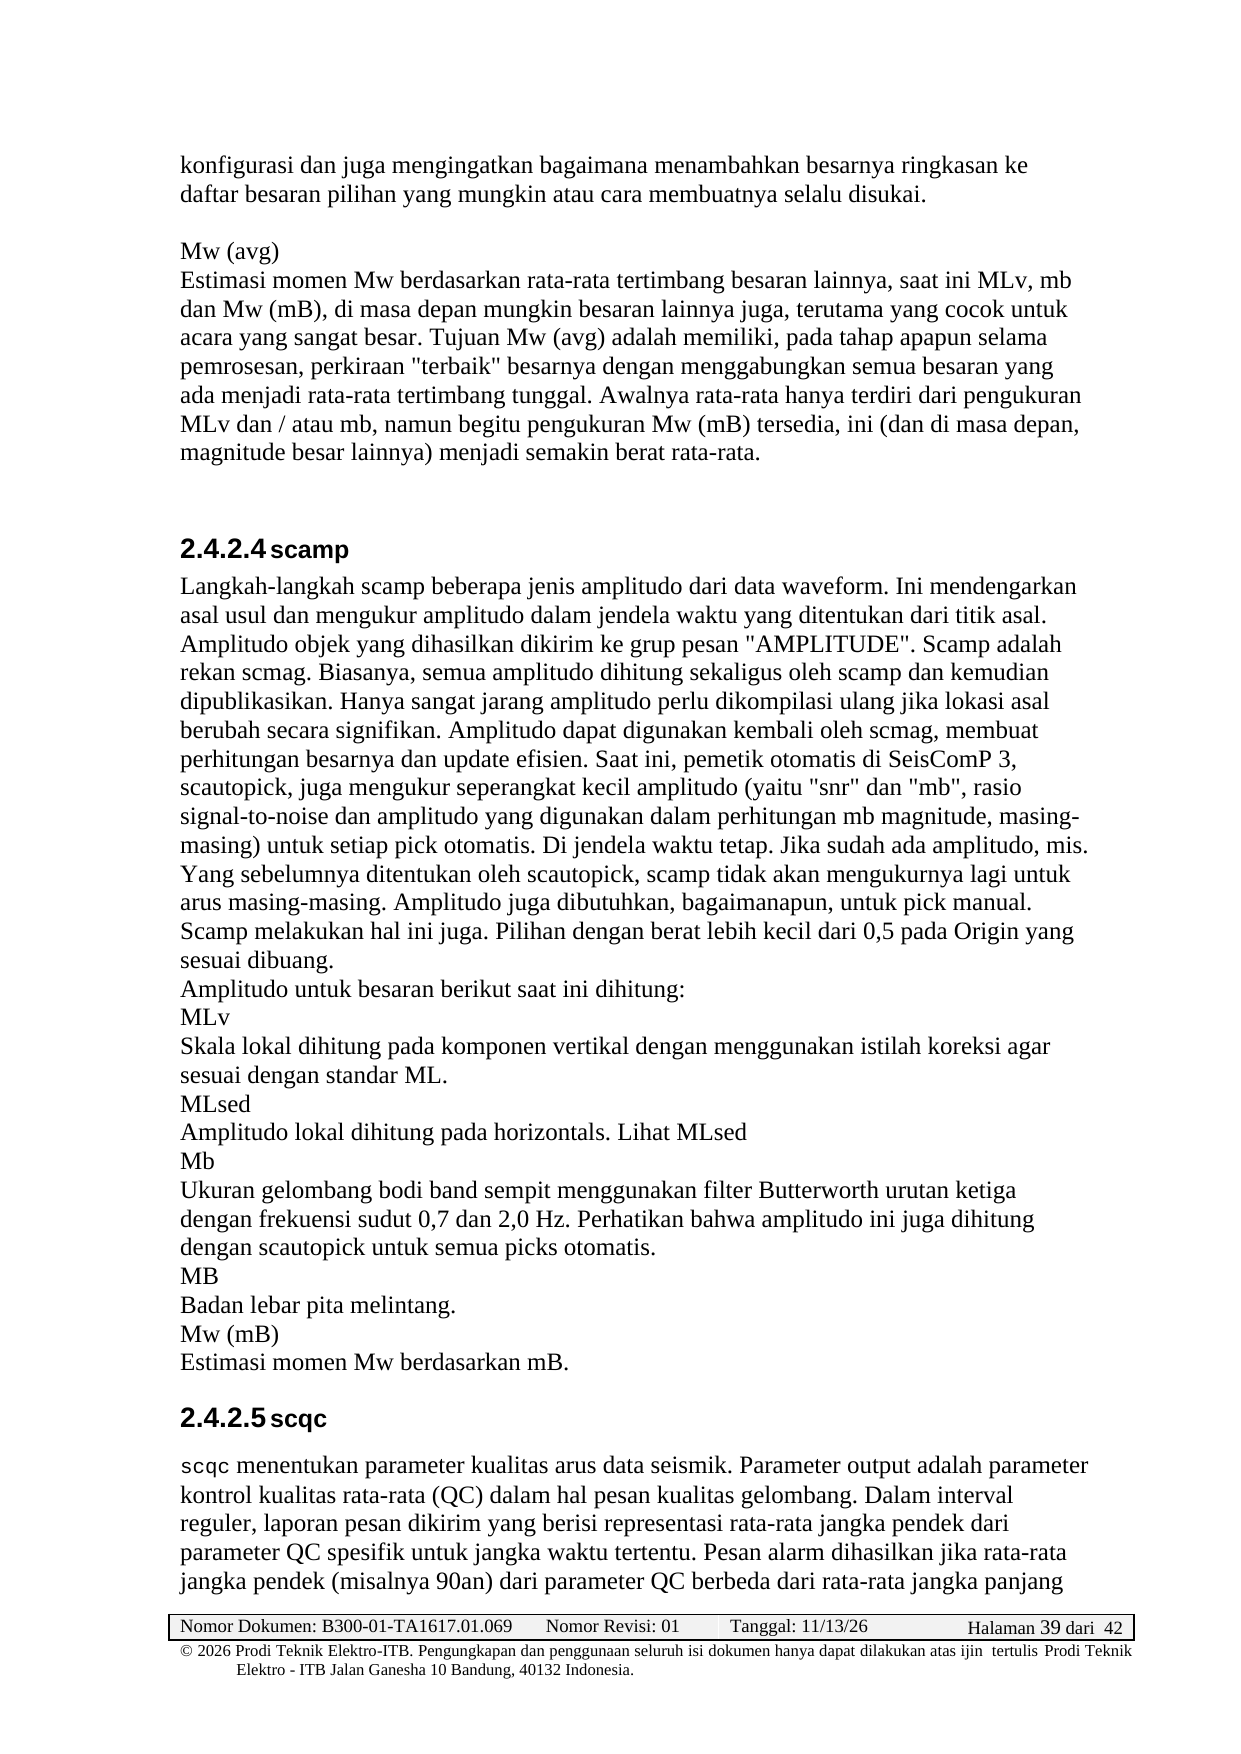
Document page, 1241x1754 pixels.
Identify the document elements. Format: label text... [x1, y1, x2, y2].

text Langkah-langkah scamp beberapa jenis amplitudo dari data waveform. Ini mendengarkan asal usul dan mengukur amplitudo dalam jendela waktu yang ditentukan dari titik asal. Amplitudo objek yang dihasilkan dikirim ke grup pesan "AMPLITUDE". Scamp adalah rekan scmag. Biasanya, semua amplitudo dihitung sekaligus oleh scamp dan kemudian dipublikasikan. Hanya sangat jarang amplitudo perlu dikompilasi ulang jika lokasi asal berubah secara signifikan. Amplitudo dapat digunakan kembali oleh scmag, membuat perhitungan besarnya dan update efisien. Saat ini, pemetik otomatis di SeisComP 3, scautopick, juga mengukur seperangkat kecil amplitudo (yaitu "snr" dan "mb", rasio signal-to-noise dan amplitudo yang digunakan dalam perhitungan mb magnitude, masing-masing) untuk setiap pick otomatis. Di jendela waktu tetap. Jika sudah ada amplitudo, mis. Yang sebelumnya ditentukan oleh scautopick, scamp tidak akan mengukurnya lagi untuk arus masing-masing. Amplitudo juga dibutuhkan, bagaimanapun, untuk pick manual. Scamp melakukan hal ini juga. Pilihan dengan berat lebih kecil dari 0,5 pada Origin yang sesuai dibuang. Amplitudo untuk besaran berikut saat ini dihitung: MLv Skala lokal dihitung pada komponen vertikal dengan menggunakan istilah koreksi agar sesuai dengan standar ML. MLsed Amplitudo lokal dihitung pada horizontals. Lihat MLsed Mb Ukuran gelombang bodi band sempit menggunakan filter Butterworth urutan ketiga dengan frekuensi sudut 0,7 dan 2,0 Hz. Perhatikan bahwa amplitudo ini juga dihitung dengan scautopick untuk semua picks otomatis. MB Badan lebar pita melintang. Mw (mB) Estimasi momen Mw berdasarkan mB. [180, 571, 1090, 1376]
subtitle scamp [180, 532, 1090, 565]
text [180, 1450, 1090, 1595]
subtitle scqc [180, 1401, 1090, 1433]
text Mw (avg) Estimasi momen Mw berdasarkan rata-rata tertimbang besaran lainnya, saat ini MLv, mb dan Mw (mB), di masa depan mungkin besaran lainnya juga, terutama yang cocok untuk acara yang sangat besar. Tujuan Mw (avg) adalah memiliki, pada tahap apapun selama pemrosesan, perkiraan "terbaik" besarnya dengan menggabungkan semua besaran yang ada menjadi rata-rata tertimbang tunggal. Awalnya rata-rata hanya terdiri dari pengukuran MLv dan / atau mb, namun begitu pengukuran Mw (mB) tersedia, ini (dan di masa depan, magnitude besar lainnya) menjadi semakin berat rata-rata. [180, 207, 1090, 466]
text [180, 150, 1090, 207]
